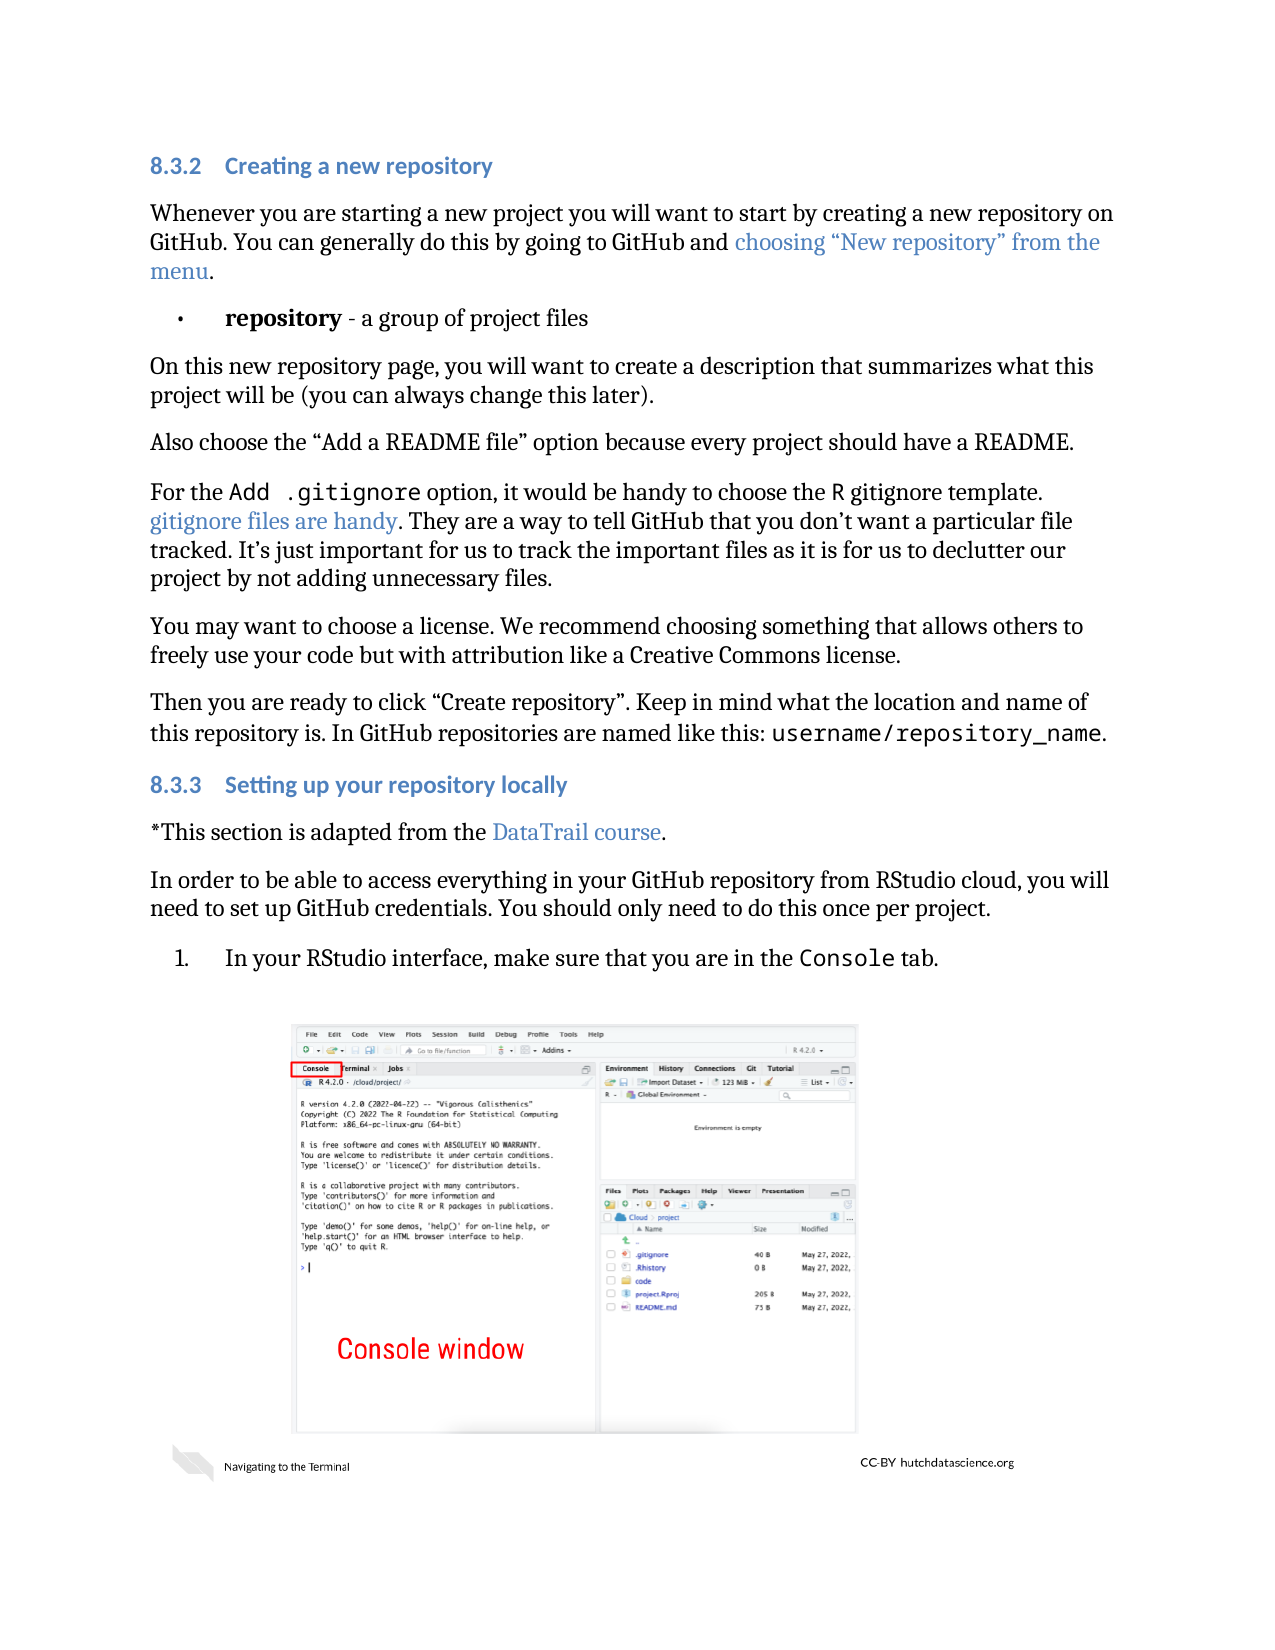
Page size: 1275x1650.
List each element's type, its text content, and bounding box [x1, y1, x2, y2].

text Then you are ready to click “Create repository”. Keep in mind what the location and name of this repository is. In GitHub repositories are named like this: username/repository_name. [150, 688, 1125, 748]
list repository - a group of project files [175, 304, 1125, 333]
text In order to be able to access everything in your GitHub repository from RStudio cloud, you will need to set up GitHub credentials. You should only need to do this once per project. [150, 866, 1125, 923]
picture [168, 991, 1044, 1484]
text On this new repository page, you will want to create a description that summarizes what this project will be (you can always change this later). [150, 352, 1125, 409]
subtitle 8.3.3 Setting up your repository locally [150, 769, 1125, 799]
text For the Add .gitignore option, it would be handy to choose the R gitignore template. gitignore files are handy. They are a way to tell GitHub that you don’t want a particular file tracked. It’s just important for us to track the important files as it is for us to declutter our project by not adding unnecessary files. [150, 476, 1125, 593]
subtitle 8.3.2 Creating a new repository [150, 150, 1125, 181]
text You may want to choose a license. We recommend choosing something that allows others to freely use your code but with attribution like a Creative Commons license. [150, 612, 1125, 669]
list In your RStudio interface, make sure that you are in the Console tab. [175, 942, 1125, 973]
text Whenever you are starting a new project you will want to start by creating a new repository on GitHub. You can generally do this by going to GitHub and choosing “New repository” from the menu. [150, 199, 1125, 286]
text *This section is adapted from the DataTrail course. [150, 818, 1125, 847]
text Also choose the “Add a README file” option because every project should have a README. [150, 428, 1125, 457]
